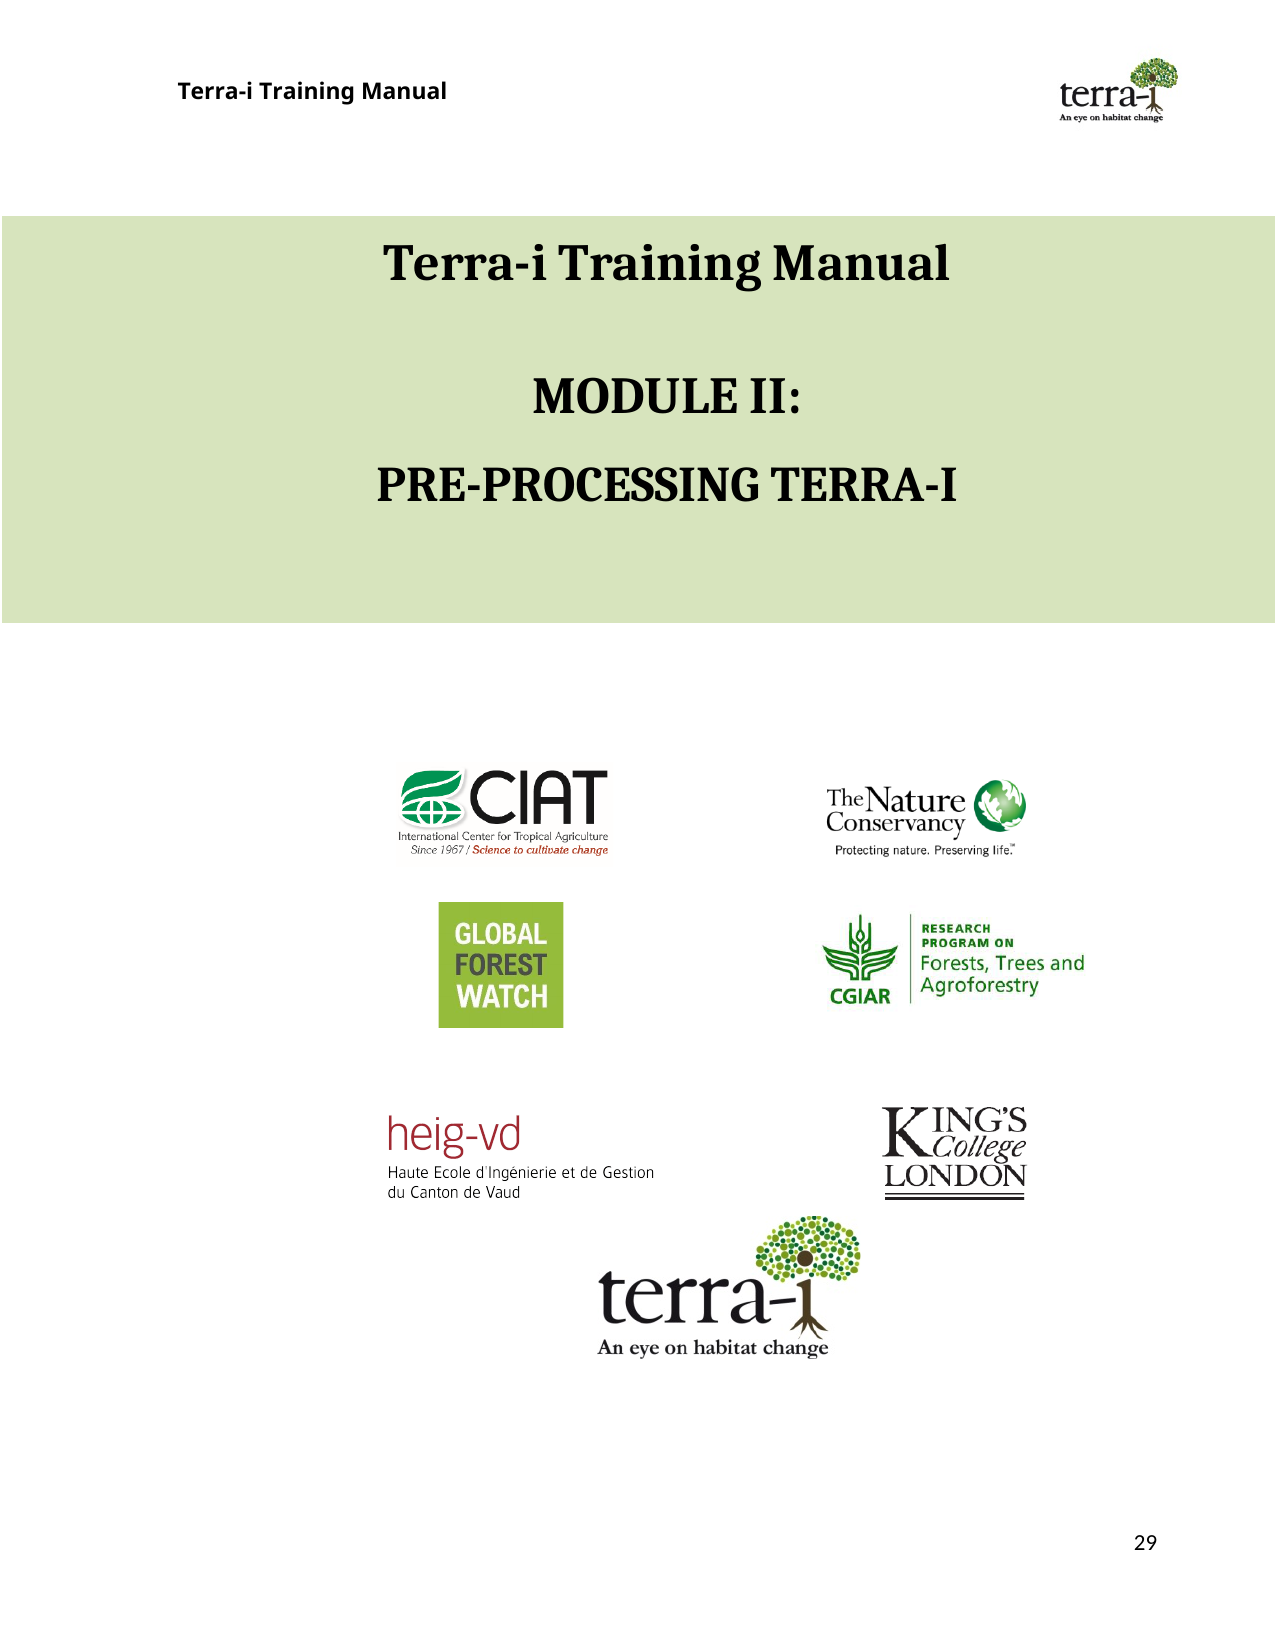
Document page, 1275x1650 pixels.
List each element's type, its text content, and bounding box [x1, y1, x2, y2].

picture [380, 1106, 659, 1209]
table_cell [177, 872, 672, 1002]
table_header [177, 715, 672, 872]
table_cell [673, 872, 1157, 1002]
picture [597, 1216, 861, 1359]
text Terra-i Training Manual [177, 234, 1157, 294]
picture [876, 1086, 1033, 1207]
picture [1052, 29, 1182, 159]
picture [396, 762, 614, 867]
text PRE-PROCESSING TERRA-I [177, 457, 1157, 514]
table_header [673, 715, 1157, 872]
text MODULE II: [177, 367, 1157, 427]
picture [817, 763, 1035, 873]
picture [438, 902, 564, 1028]
